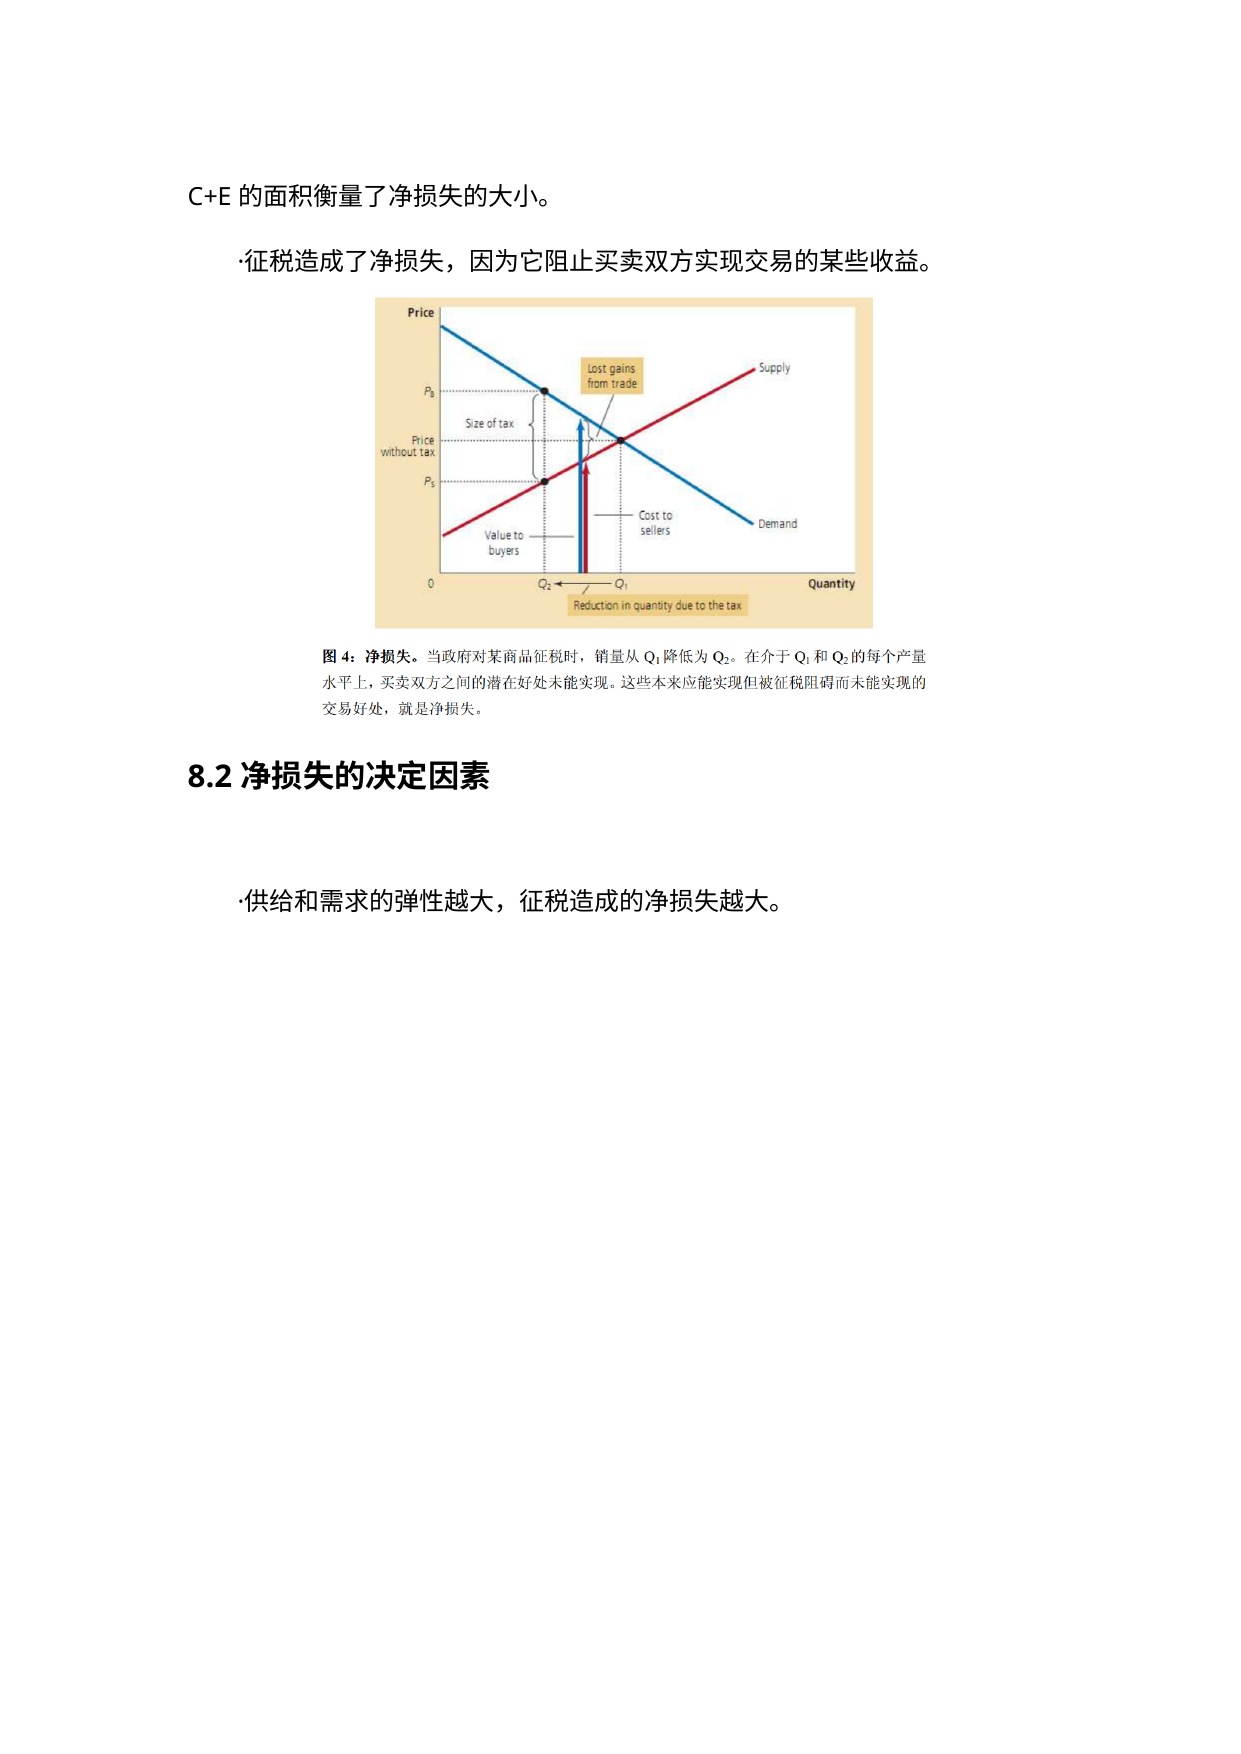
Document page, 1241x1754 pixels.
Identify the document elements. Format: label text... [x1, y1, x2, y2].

text ·征税造成了净损失，因为它阻止买卖双方实现交易的某些收益。 [187, 227, 1053, 292]
picture [314, 292, 927, 715]
subtitle 8.2 净损失的决定因素 [187, 742, 1053, 807]
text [187, 162, 1053, 227]
text ·供给和需求的弹性越大，征税造成的净损失越大。 [187, 867, 1053, 932]
